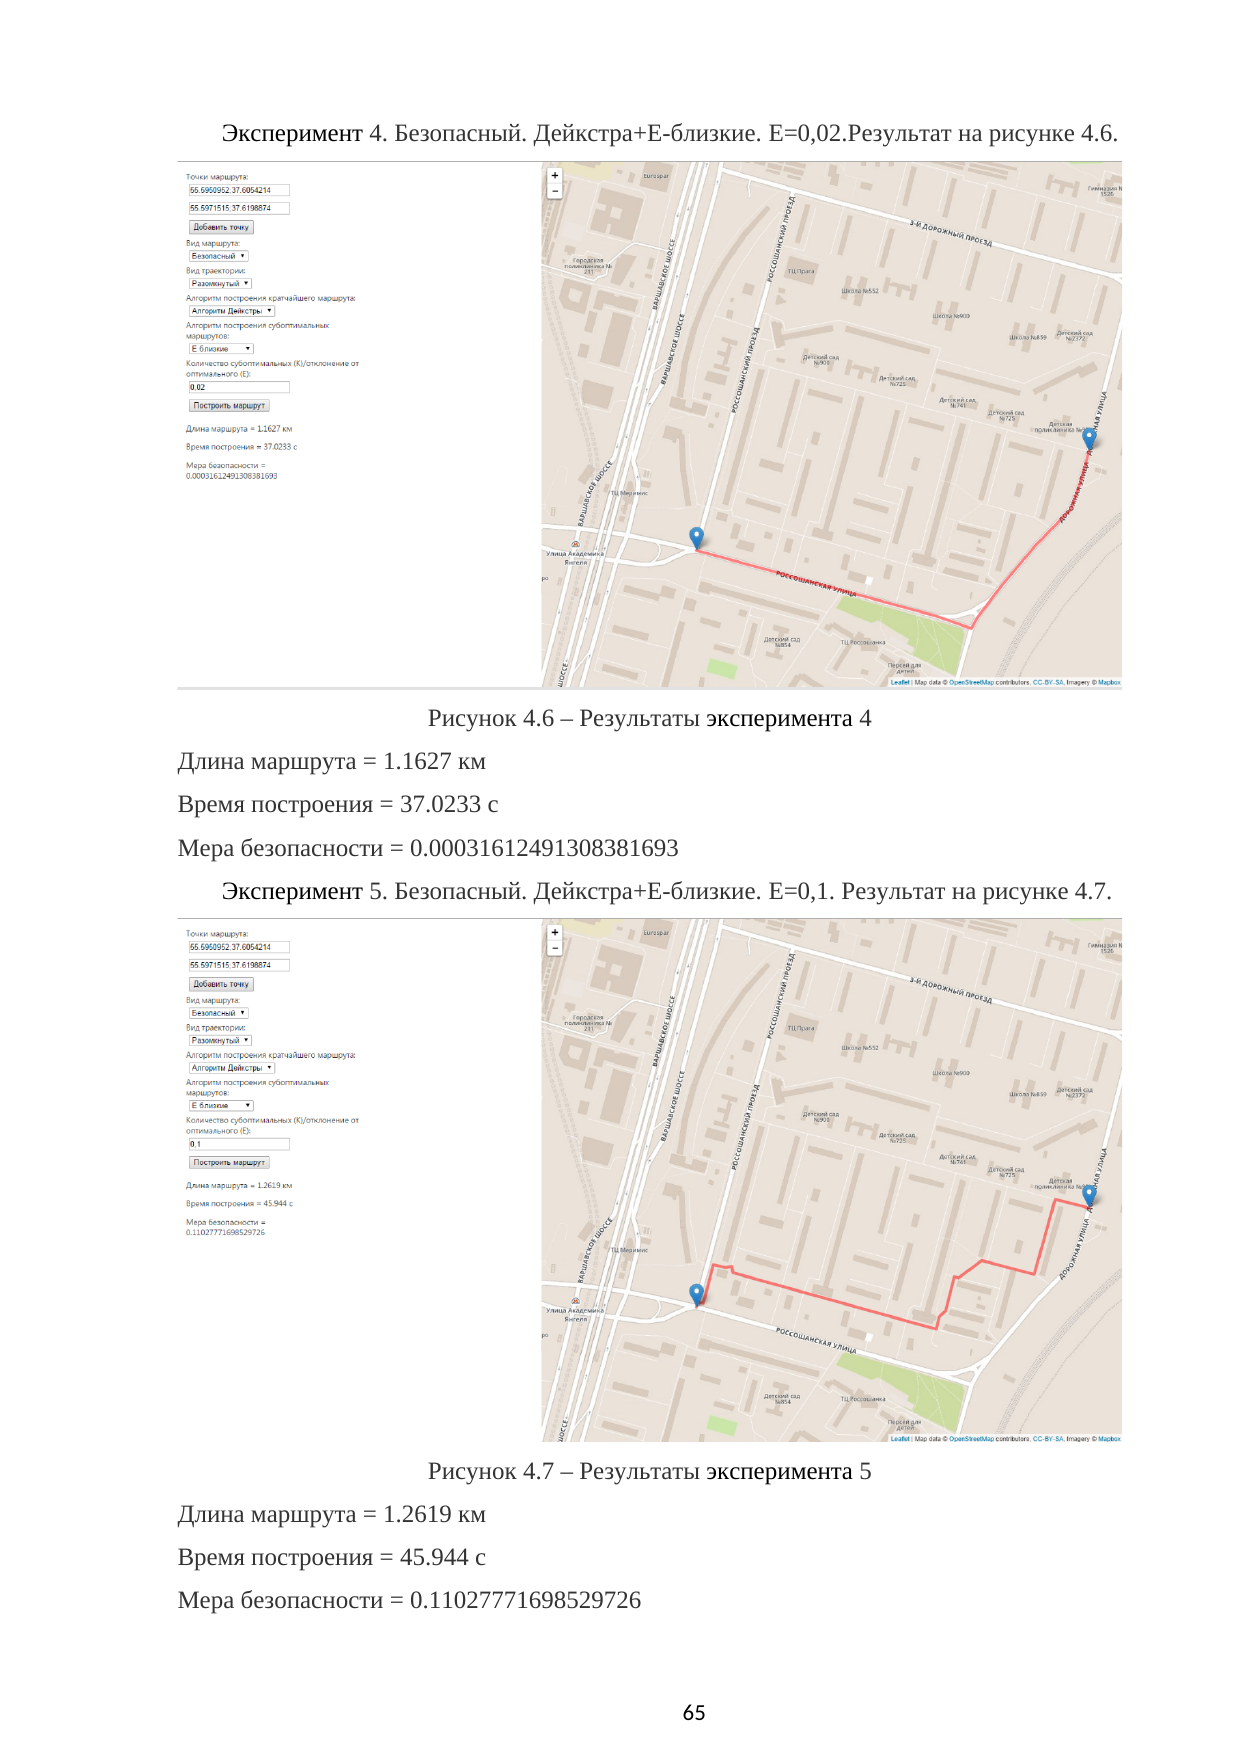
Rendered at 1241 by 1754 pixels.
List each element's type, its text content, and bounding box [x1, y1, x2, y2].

text Длина маршрута = 1.1627 км [177, 746, 1122, 775]
text Рисунок 4.6 – Результаты эксперимента 4 [177, 703, 1122, 732]
text Время построения = 45.944 с [177, 1542, 1122, 1571]
text Мера безопасности = 0.00031612491308381693 [177, 833, 1122, 861]
text Мера безопасности = 0.11027771698529726 [177, 1585, 1122, 1614]
text Рисунок 4.7 – Результаты эксперимента 5 [177, 1456, 1122, 1485]
text Длина маршрута = 1.2619 км [177, 1499, 1122, 1528]
text Эксперимент 5. Безопасный. Дейкстра+Е-близкие. E=0,1. Результат на рисунке 4.7. [177, 876, 1122, 904]
text Эксперимент 4. Безопасный. Дейкстра+Е-близкие. E=0,02.Результат на рисунке 4.6. [177, 118, 1122, 147]
picture [177, 161, 1123, 690]
picture [177, 918, 1123, 1442]
text Время построения = 37.0233 с [177, 789, 1122, 818]
